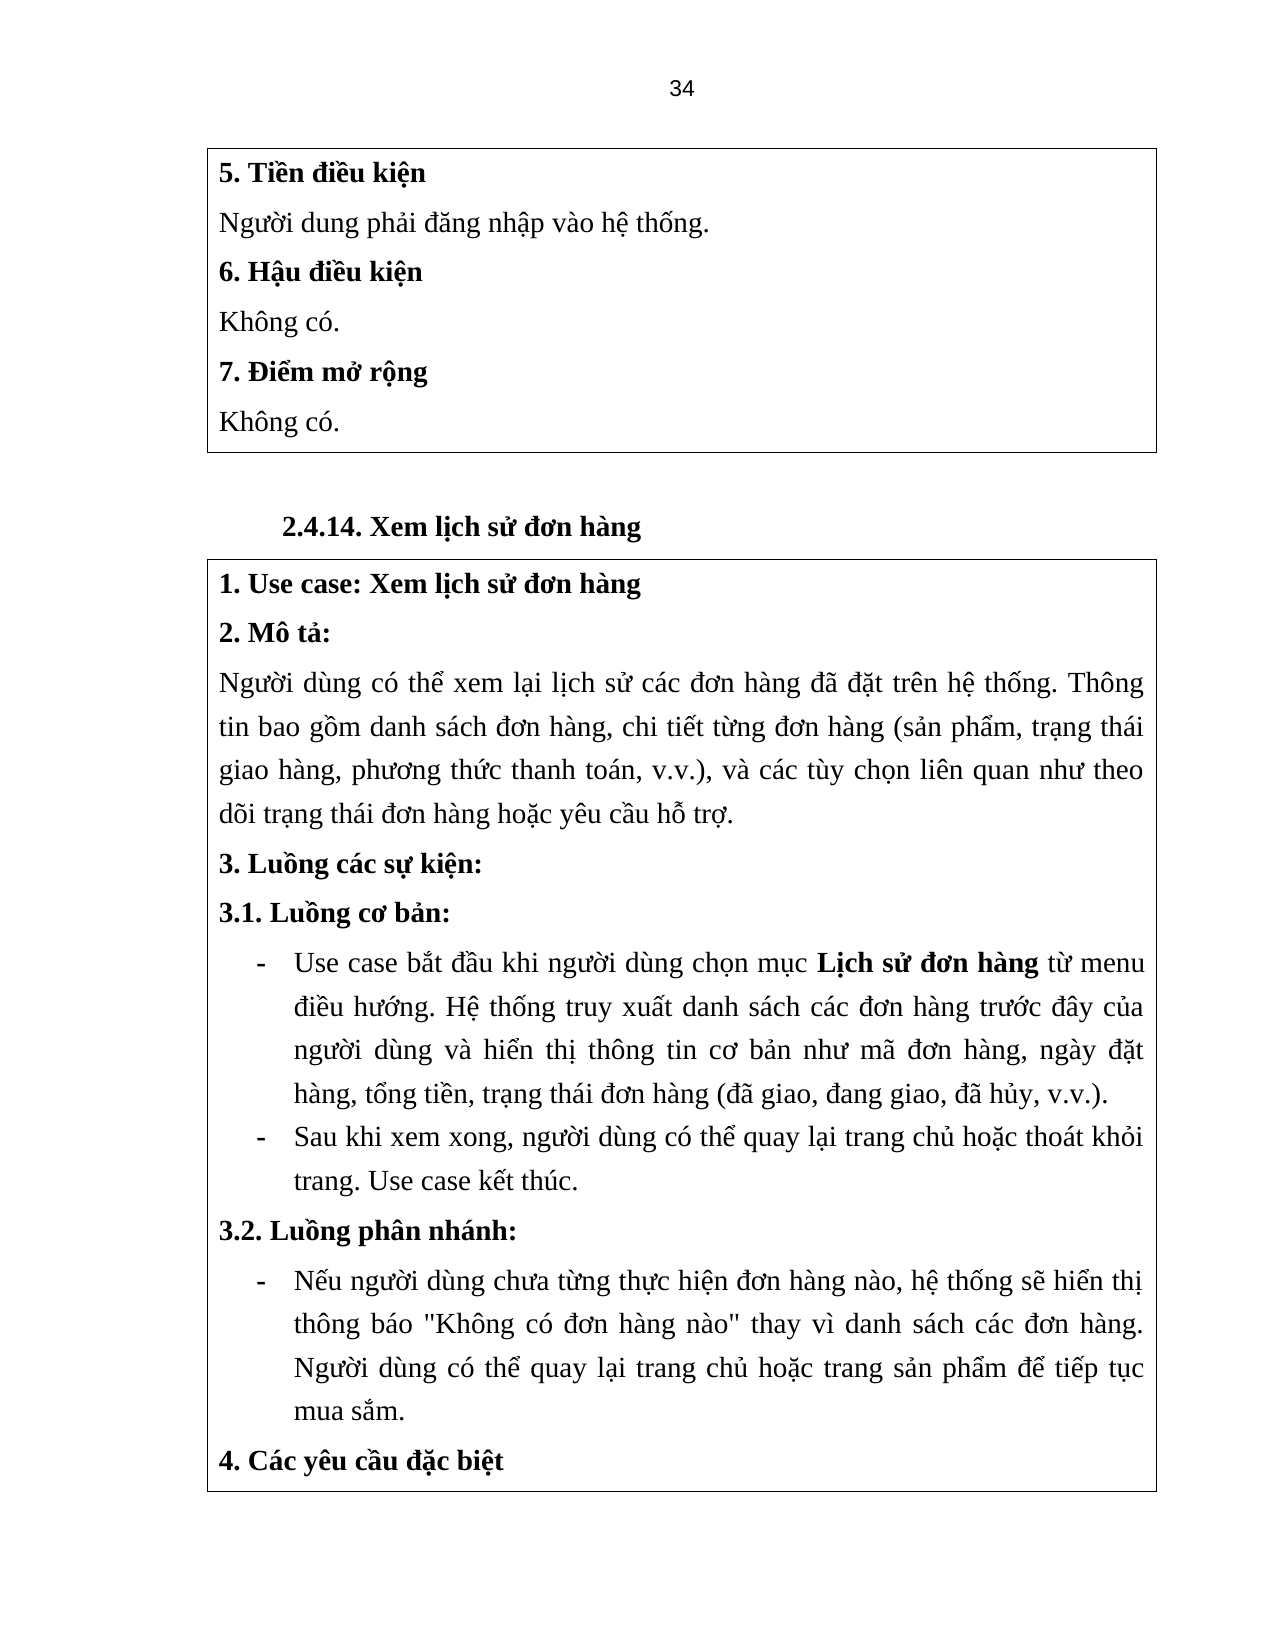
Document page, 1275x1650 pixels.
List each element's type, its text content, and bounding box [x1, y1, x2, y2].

subtitle 2.4.14. Xem lịch sử đơn hàng [207, 509, 1157, 542]
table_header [208, 149, 1156, 452]
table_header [208, 560, 1156, 1491]
